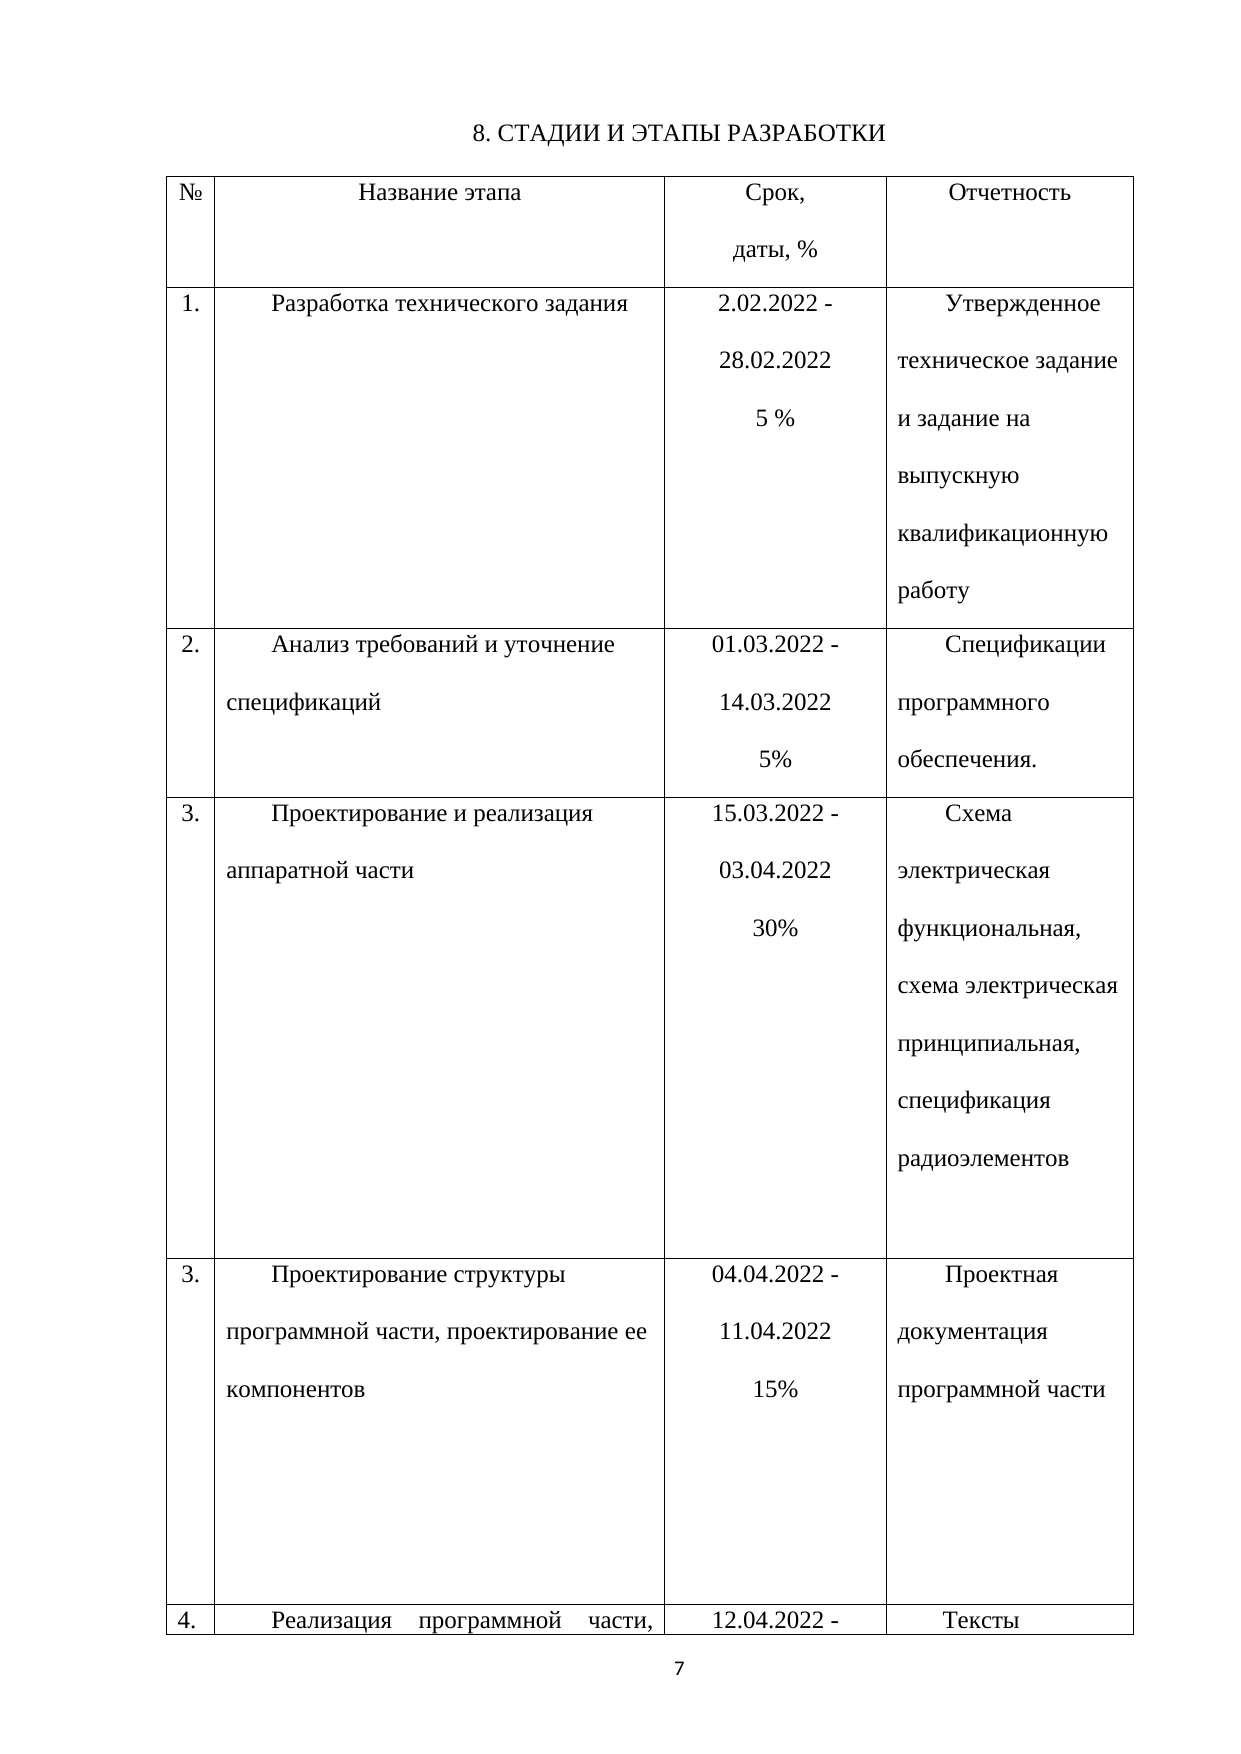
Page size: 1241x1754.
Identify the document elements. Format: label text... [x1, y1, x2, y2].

table_cell 01.03.2022 - 14.03.2022 5% [665, 629, 886, 797]
table_cell 4. [167, 1605, 214, 1633]
table_cell Утвержденное техническое задание и задание на выпускную квалификационную работу [887, 288, 1133, 628]
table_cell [215, 1605, 664, 1633]
text 8. Стадии и этапы разработки [177, 118, 1181, 147]
table_cell 15.03.2022 - 03.04.2022 30% [665, 798, 886, 1258]
table_cell Проектная документация программной части [887, 1259, 1133, 1604]
table_cell Проектирование структуры программной части, проектирование ее компонентов [215, 1259, 664, 1604]
table_cell 12.04.2022 - 12.05.2022 30% [665, 1605, 886, 1633]
table_header Отчетность [887, 177, 1133, 287]
table_cell 3. [167, 1259, 214, 1604]
table_cell 2. [167, 629, 214, 797]
table_cell Спецификации программного обеспечения. [887, 629, 1133, 797]
table_cell Разработка технического задания [215, 288, 664, 628]
table_cell 04.04.2022 - 11.04.2022 15% [665, 1259, 886, 1604]
table_cell Схема электрическая функциональная, схема электрическая принципиальная, спецификация радиоэлементов [887, 798, 1133, 1258]
table_cell 2.02.2022 -28.02.2022 5 % [665, 288, 886, 628]
table_cell 3. [167, 798, 214, 1258]
table_header № [167, 177, 214, 287]
table_header Срок, даты, % [665, 177, 886, 287]
table_cell Анализ требований и уточнение спецификаций [215, 629, 664, 797]
table_header Название этапа [215, 177, 664, 287]
table_cell Проектирование и реализация аппаратной части [215, 798, 664, 1258]
table_cell 1. [167, 288, 214, 628]
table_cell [887, 1605, 1133, 1633]
